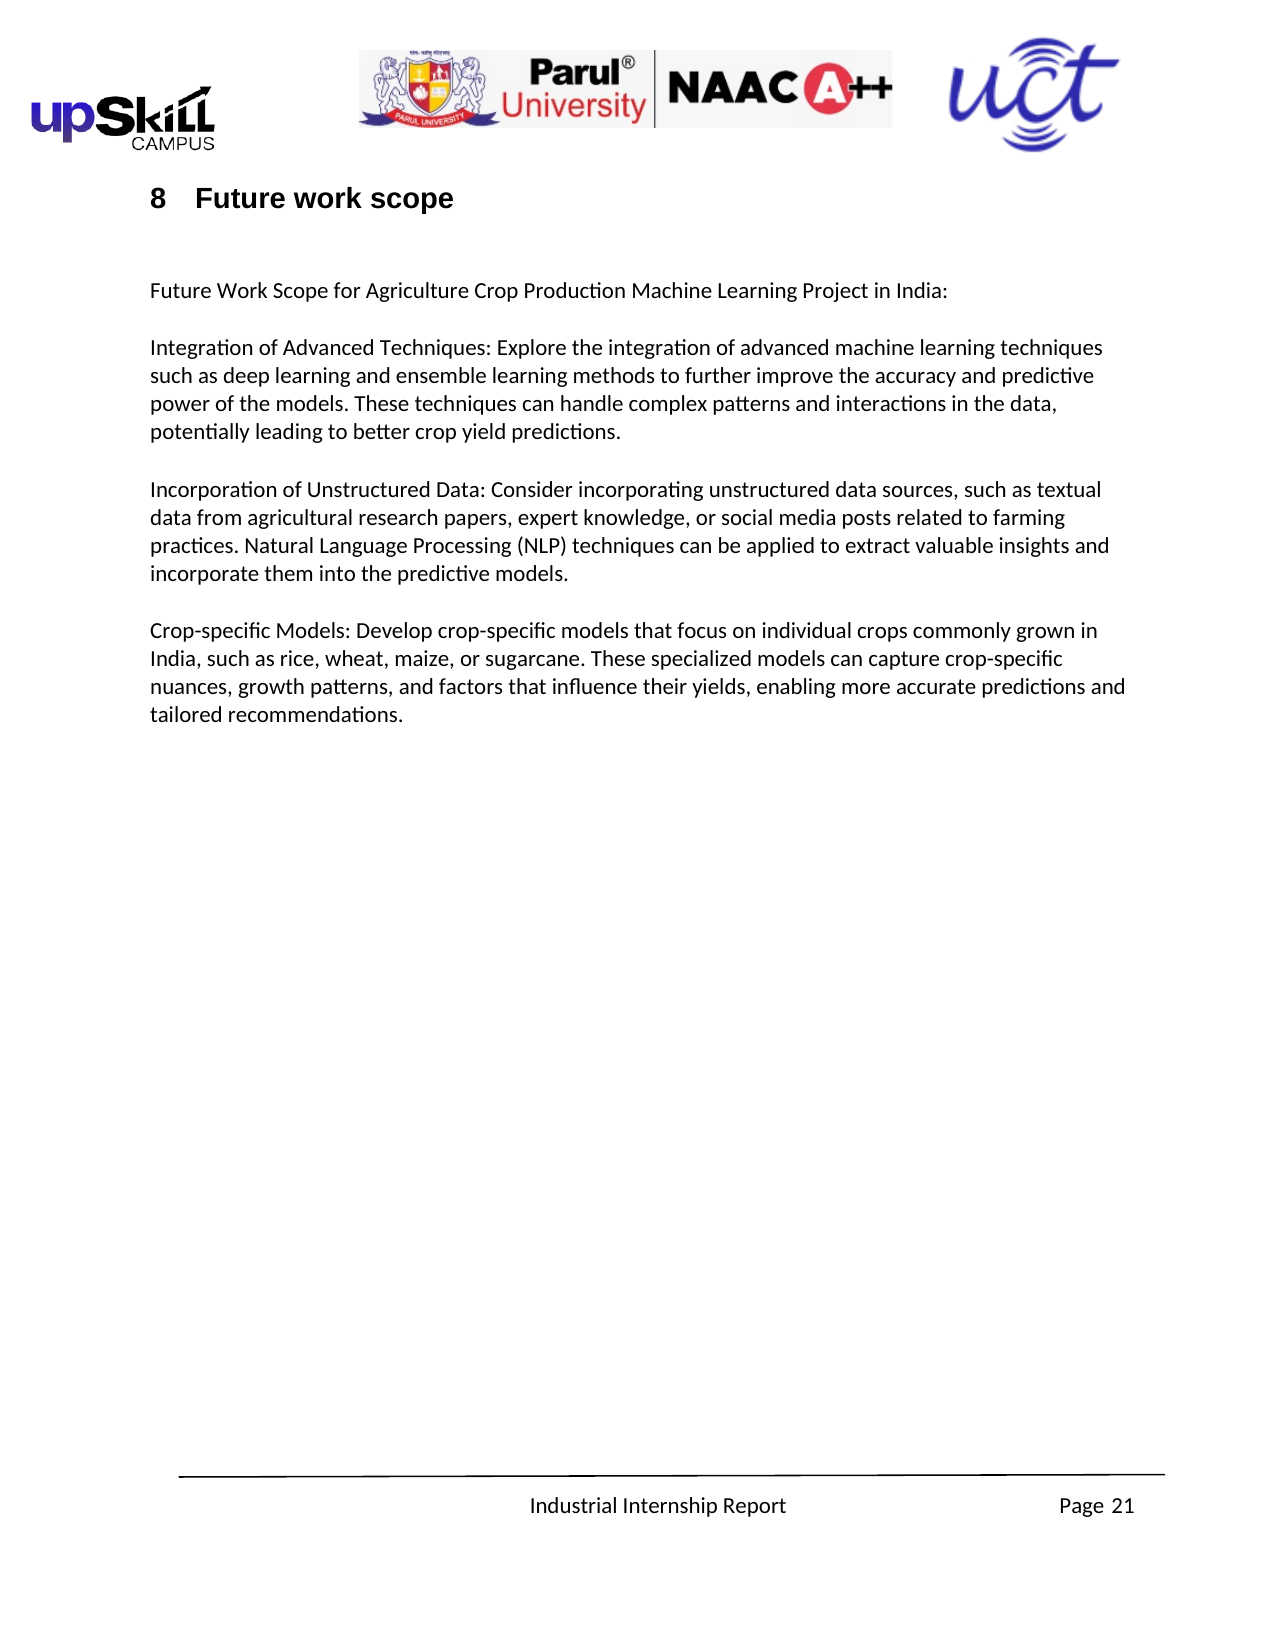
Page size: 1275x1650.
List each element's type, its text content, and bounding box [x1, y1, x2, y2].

text Future Work Scope for Agriculture Crop Production Machine Learning Project in India: [150, 276, 1134, 304]
picture [946, 28, 1125, 154]
picture [0, 73, 246, 154]
text Incorporation of Unstructured Data: Consider incorporating unstructured data sources, such as textual data from agricultural research papers, expert knowledge, or social media posts related to farming practices. Natural Language Processing (NLP) techniques can be applied to extract valuable insights and incorporate them into the predictive models. [150, 475, 1134, 587]
picture [358, 50, 893, 128]
text Crop-specific Models: Develop crop-specific models that focus on individual crops commonly grown in India, such as rice, wheat, maize, or sugarcane. These specialized models can capture crop-specific nuances, growth patterns, and factors that influence their yields, enabling more accurate predictions and tailored recommendations. [150, 616, 1134, 728]
subtitle Future work scope [150, 181, 1134, 215]
text Integration of Advanced Techniques: Explore the integration of advanced machine learning techniques such as deep learning and ensemble learning methods to further improve the accuracy and predictive power of the models. These techniques can handle complex patterns and interactions in the data, potentially leading to better crop yield predictions. [150, 333, 1134, 446]
